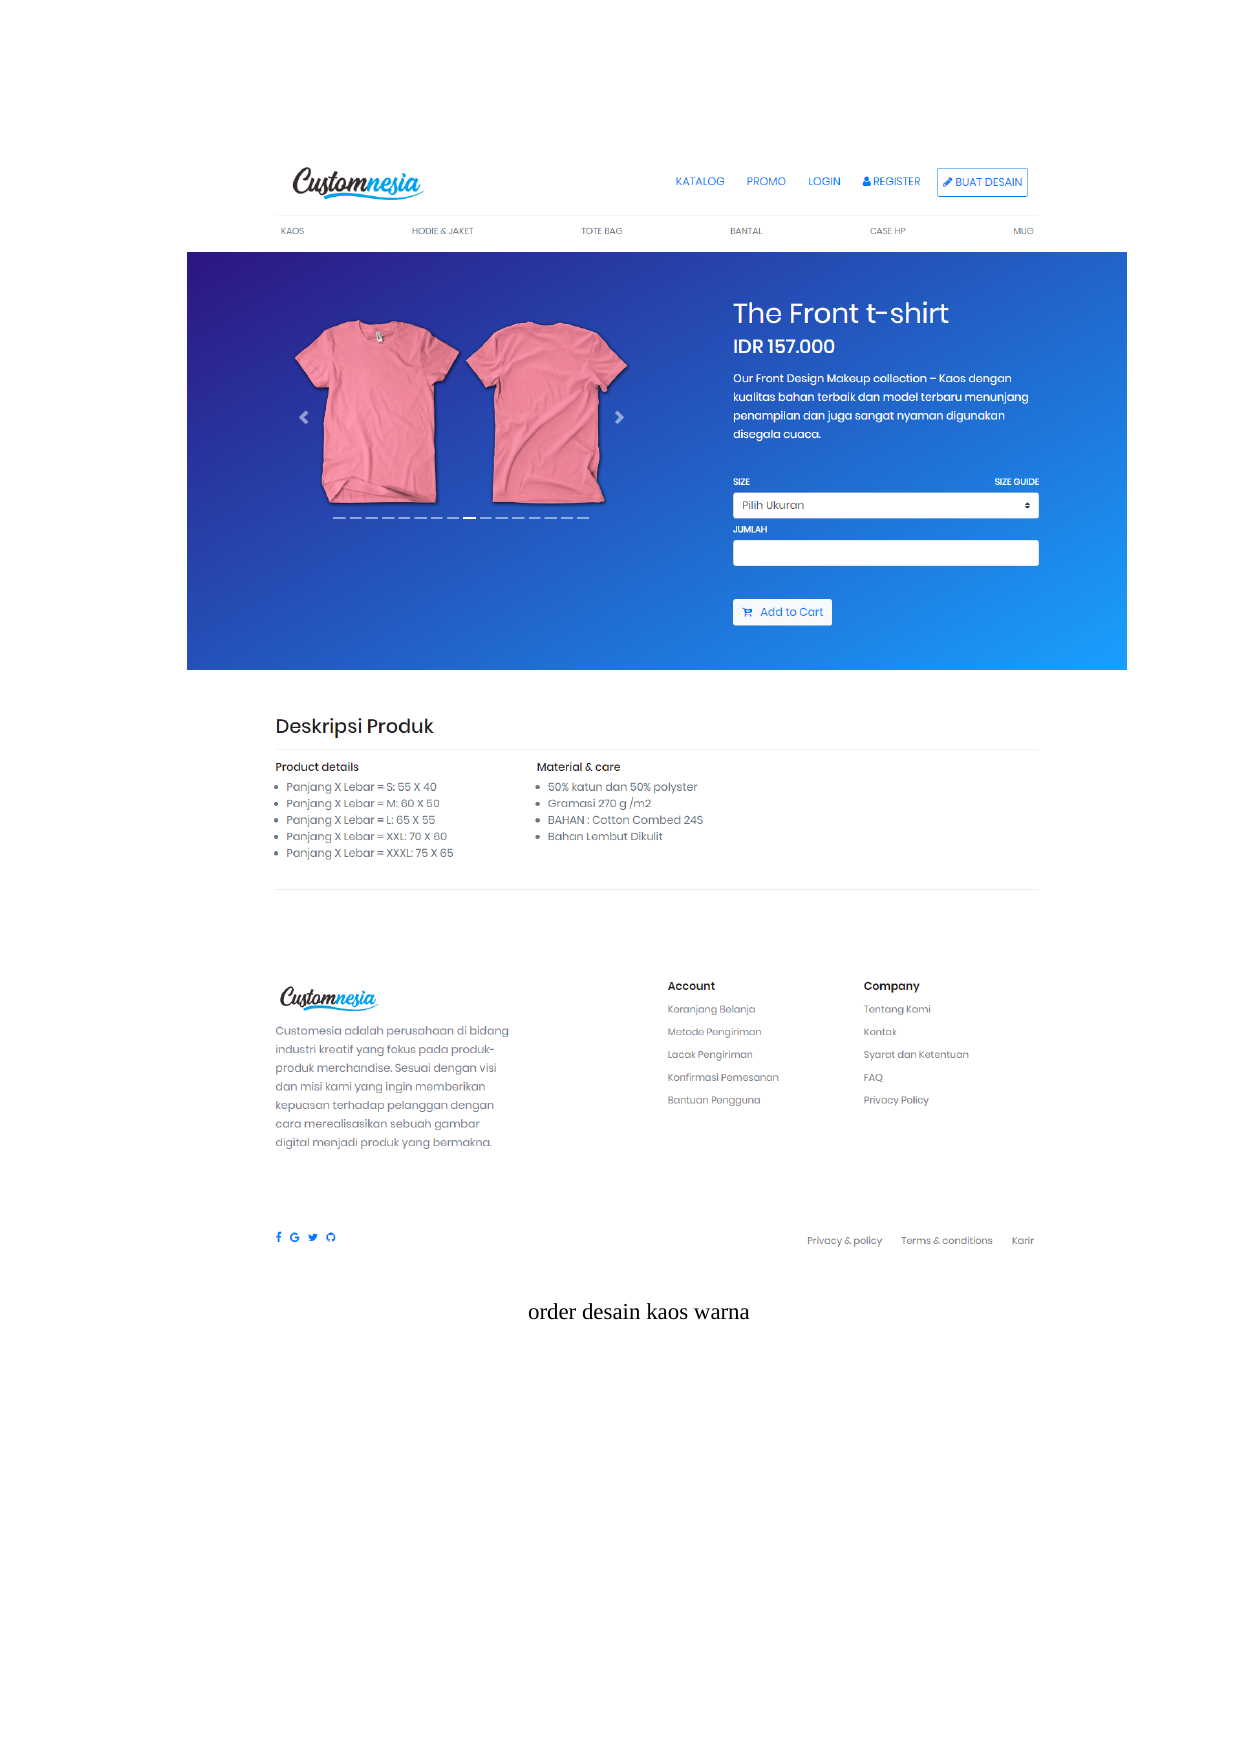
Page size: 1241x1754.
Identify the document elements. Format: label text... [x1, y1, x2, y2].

list order desain kaos warna [187, 1298, 1090, 1325]
picture [187, 149, 1127, 1285]
